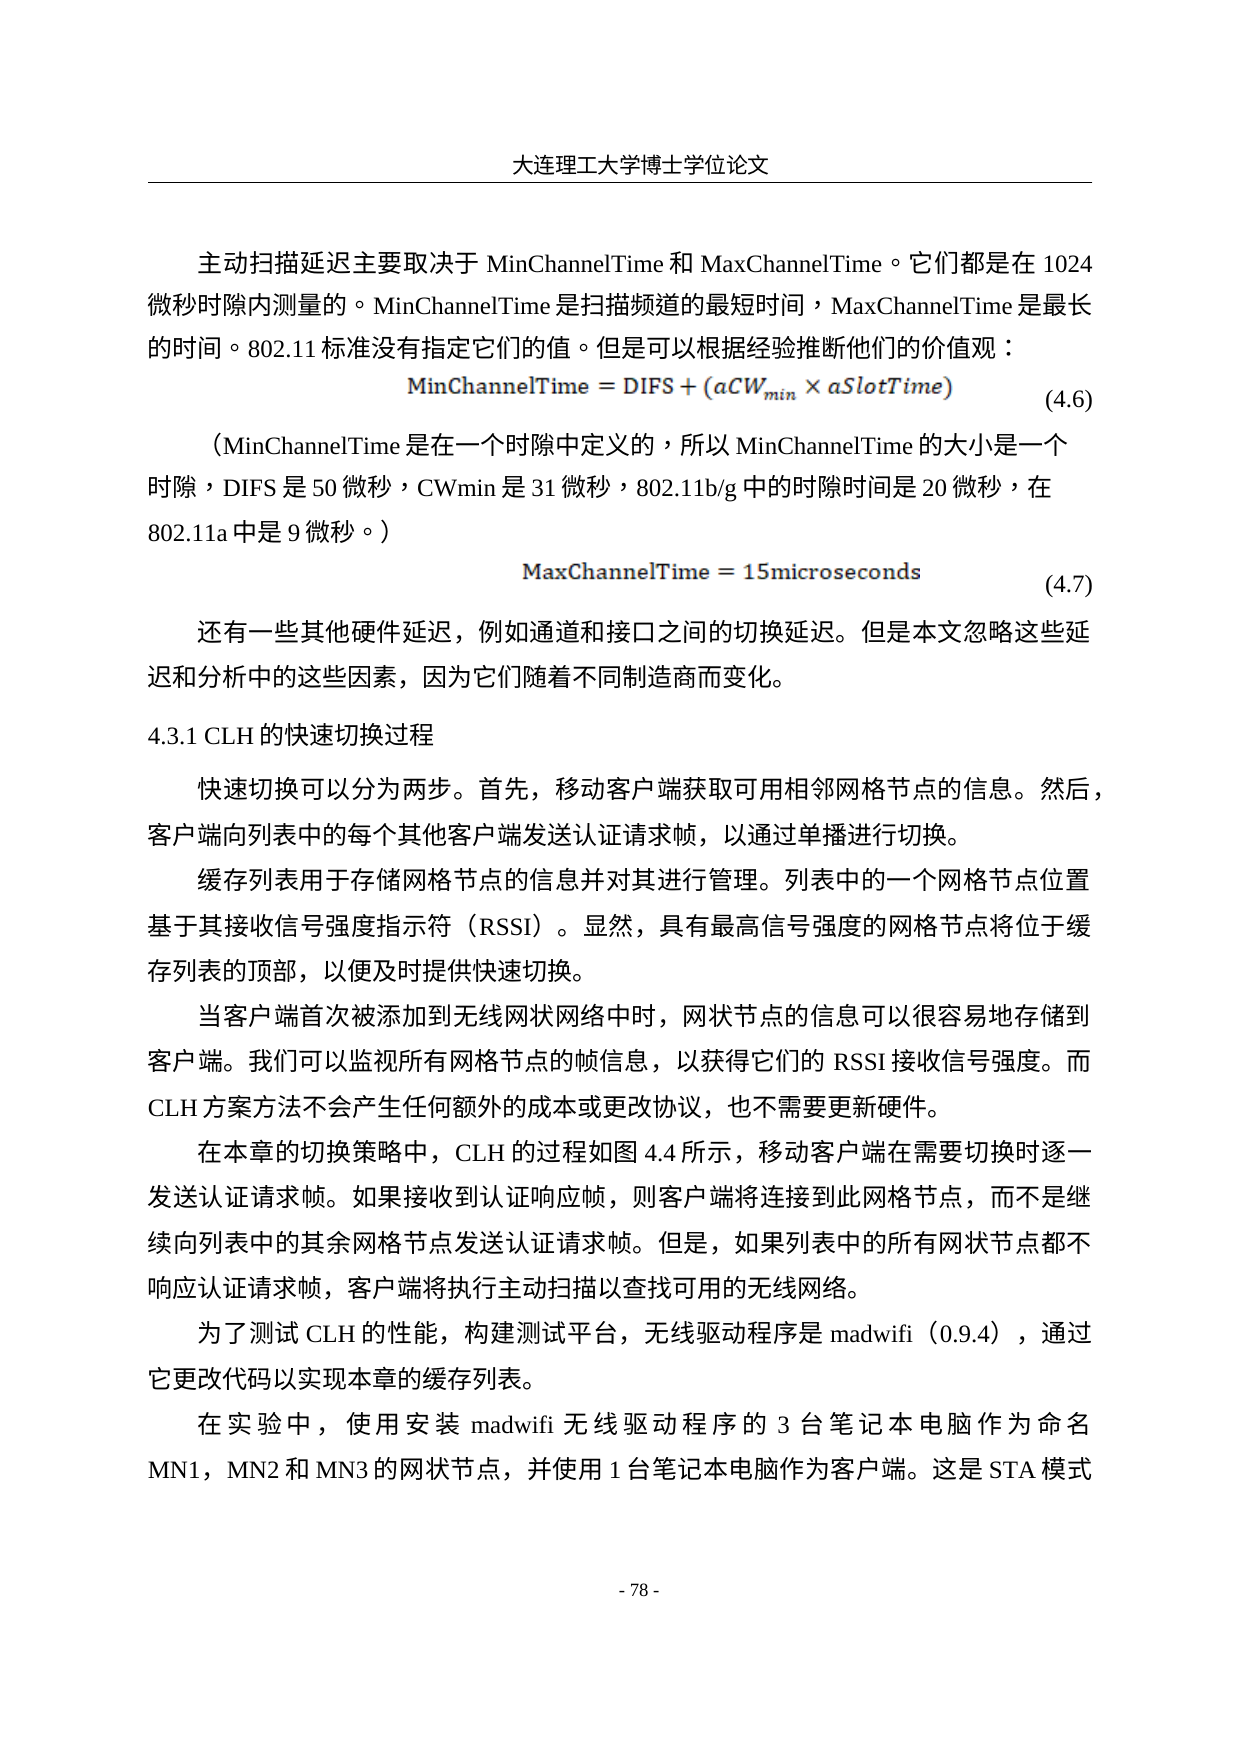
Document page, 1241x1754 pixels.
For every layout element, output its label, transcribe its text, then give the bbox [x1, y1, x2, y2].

text 主动扫描延迟主要取决于MinChannelTime和MaxChannelTime。它们都是在1024微秒时隙内测量的。MinChannelTime是扫描频道的最短时间，MaxChannelTime是最长的时间。802.11标准没有指定它们的值。但是可以根据经验推断他们的价值观： [148, 246, 1092, 364]
text （MinChannelTime是在一个时隙中定义的，所以MinChannelTime的大小是一个时隙，DIFS是50微秒，CWmin是31微秒，802.11b/g中的时隙时间是20微秒，在802.11a中是9微秒。） [148, 427, 1092, 549]
picture [407, 372, 970, 408]
text 缓存列表用于存储网格节点的信息并对其进行管理。列表中的一个网格节点位置基于其接收信号强度指示符（RSSI）。显然，具有最高信号强度的网格节点将位于缓存列表的顶部，以便及时提供快速切换。 [148, 861, 1092, 987]
text 还有一些其他硬件延迟，例如通道和接口之间的切换延迟。但是本文忽略这些延迟和分析中的这些因素，因为它们随着不同制造商而变化。 [148, 612, 1092, 694]
picture [522, 558, 920, 593]
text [148, 1404, 1092, 1486]
text 为了测试CLH的性能，构建测试平台，无线驱动程序是madwifi（0.9.4），通过它更改代码以实现本章的缓存列表。 [148, 1314, 1092, 1395]
text 快速切换可以分为两步。首先，移动客户端获取可用相邻网格节点的信息。然后，客户端向列表中的每个其他客户端发送认证请求帧，以通过单播进行切换。 [148, 770, 1092, 852]
subtitle 4.3.1 CLH的快速切换过程 [148, 716, 1092, 752]
text 当客户端首次被添加到无线网状网络中时，网状节点的信息可以很容易地存储到客户端。我们可以监视所有网格节点的帧信息，以获得它们的RSSI接收信号强度。而CLH方案方法不会产生任何额外的成本或更改协议，也不需要更新硬件。 [148, 997, 1092, 1123]
text 在本章的切换策略中，CLH的过程如图4.4所示，移动客户端在需要切换时逐一发送认证请求帧。如果接收到认证响应帧，则客户端将连接到此网格节点，而不是继续向列表中的其余网格节点发送认证请求帧。但是，如果列表中的所有网状节点都不响应认证请求帧，客户端将执行主动扫描以查找可用的无线网络。 [148, 1132, 1092, 1305]
